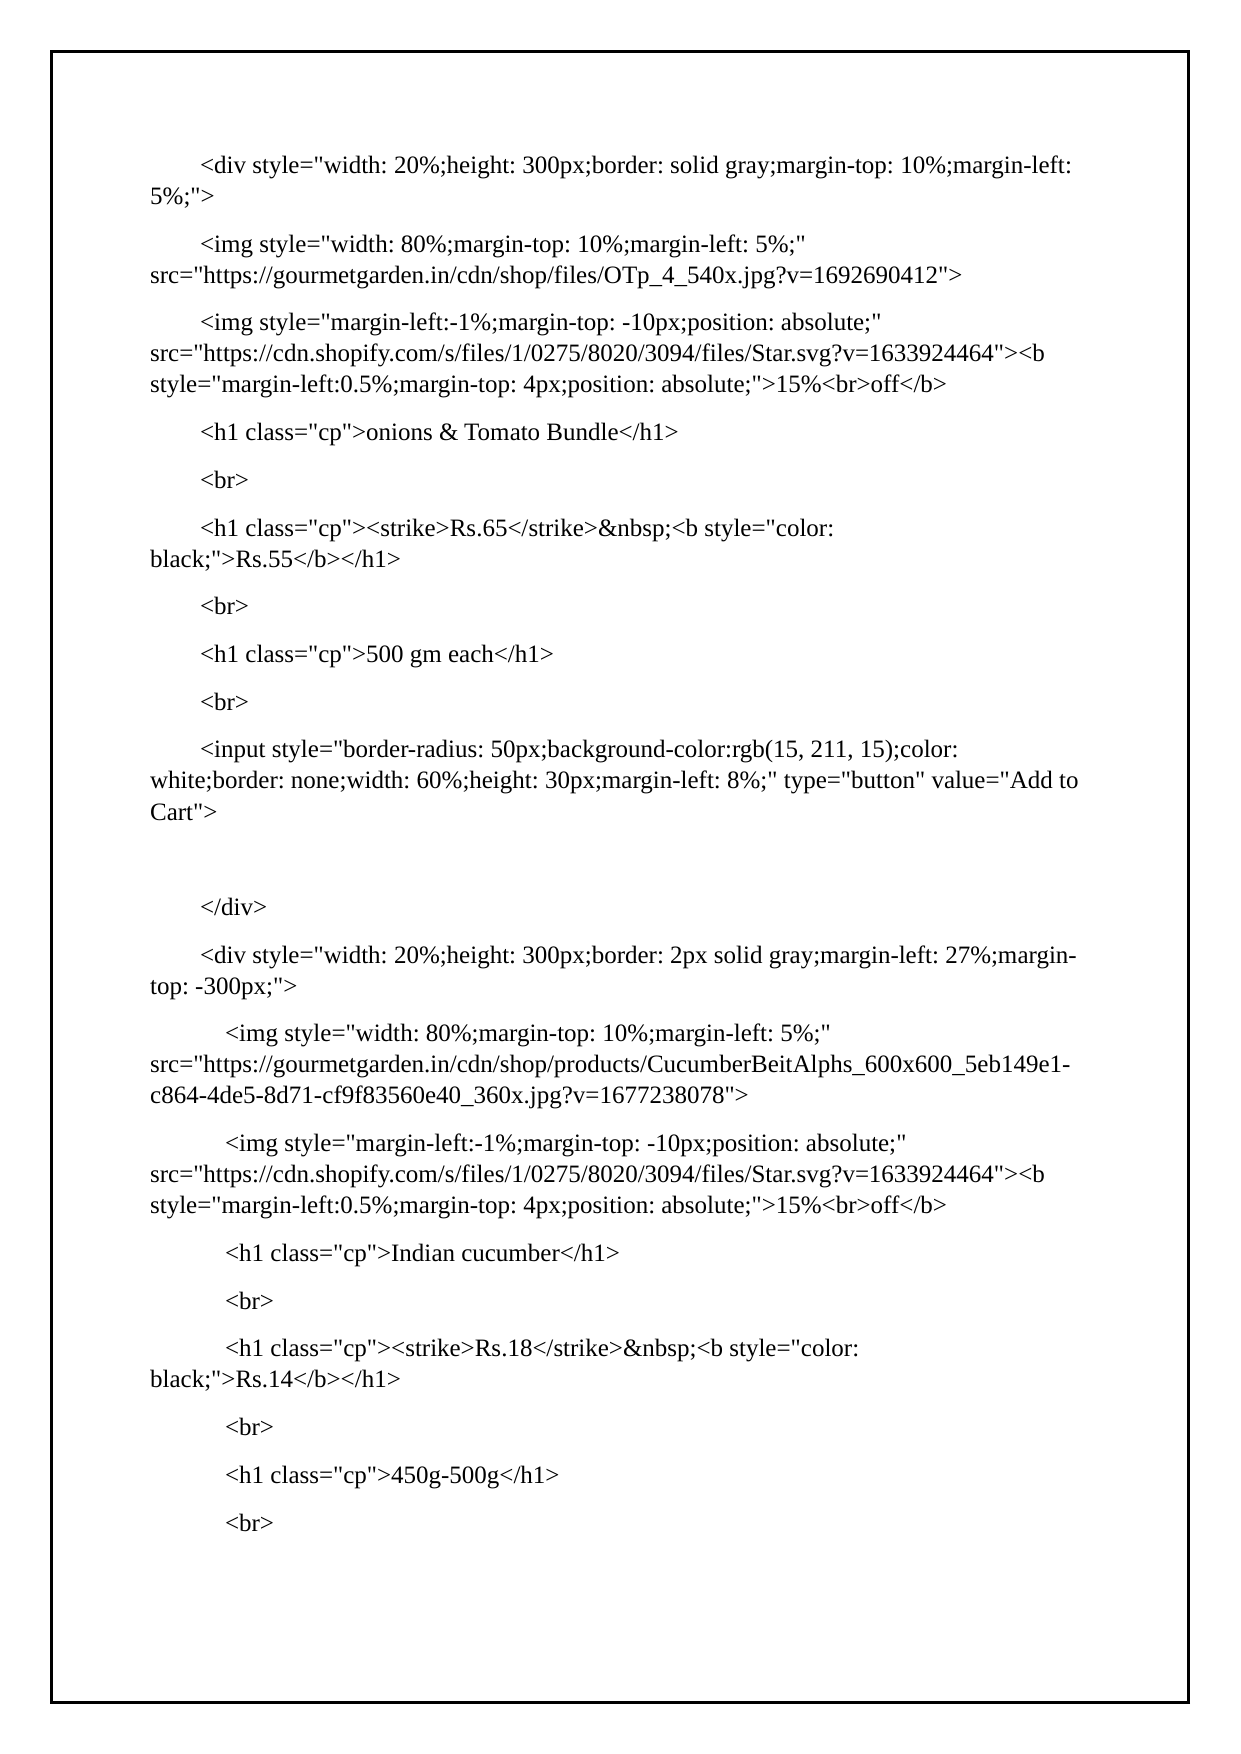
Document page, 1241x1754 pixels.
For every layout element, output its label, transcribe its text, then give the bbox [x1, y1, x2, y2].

text <br> [150, 1412, 1090, 1441]
text </div> [150, 892, 1090, 921]
text <br> [150, 687, 1090, 716]
text <input style="border-radius: 50px;background-color:rgb(15, 211, 15);color: white;border: none;width: 60%;height: 30px;margin-left: 8%;" type="button" value="Add to Cart"> [150, 734, 1090, 825]
text <div style="width: 20%;height: 300px;border: 2px solid gray;margin-left: 27%;margin-top: -300px;"> [150, 940, 1090, 999]
text <h1 class="cp"><strike>Rs.18</strike>&nbsp;<b style="color: black;">Rs.14</b></h1> [150, 1333, 1090, 1393]
text <br> [150, 1508, 1090, 1536]
text <h1 class="cp">450g-500g</h1> [150, 1460, 1090, 1489]
text <h1 class="cp">500 gm each</h1> [150, 639, 1090, 668]
text <br> [150, 1286, 1090, 1314]
text <img style="width: 80%;margin-top: 10%;margin-left: 5%;" src="https://gourmetgarden.in/cdn/shop/products/CucumberBeitAlphs_600x600_5eb149e1-c864-4de5-8d71-cf9f83560e40_360x.jpg?v=1677238078"> [150, 1018, 1090, 1109]
text <h1 class="cp">Indian cucumber</h1> [150, 1238, 1090, 1267]
text <br> [150, 465, 1090, 494]
text <br> [150, 591, 1090, 620]
text <img style="margin-left:-1%;margin-top: -10px;position: absolute;" src="https://cdn.shopify.com/s/files/1/0275/8020/3094/files/Star.svg?v=1633924464"><b style="margin-left:0.5%;margin-top: 4px;position: absolute;">15%<br>off</b> [150, 307, 1090, 398]
text <img style="margin-left:-1%;margin-top: -10px;position: absolute;" src="https://cdn.shopify.com/s/files/1/0275/8020/3094/files/Star.svg?v=1633924464"><b style="margin-left:0.5%;margin-top: 4px;position: absolute;">15%<br>off</b> [150, 1128, 1090, 1219]
text <div style="width: 20%;height: 300px;border: solid gray;margin-top: 10%;margin-left: 5%;"> [150, 150, 1090, 210]
text <h1 class="cp"><strike>Rs.65</strike>&nbsp;<b style="color: black;">Rs.55</b></h1> [150, 513, 1090, 572]
text <h1 class="cp">onions & Tomato Bundle</h1> [150, 417, 1090, 446]
text <img style="width: 80%;margin-top: 10%;margin-left: 5%;" src="https://gourmetgarden.in/cdn/shop/files/OTp_4_540x.jpg?v=1692690412"> [150, 229, 1090, 288]
